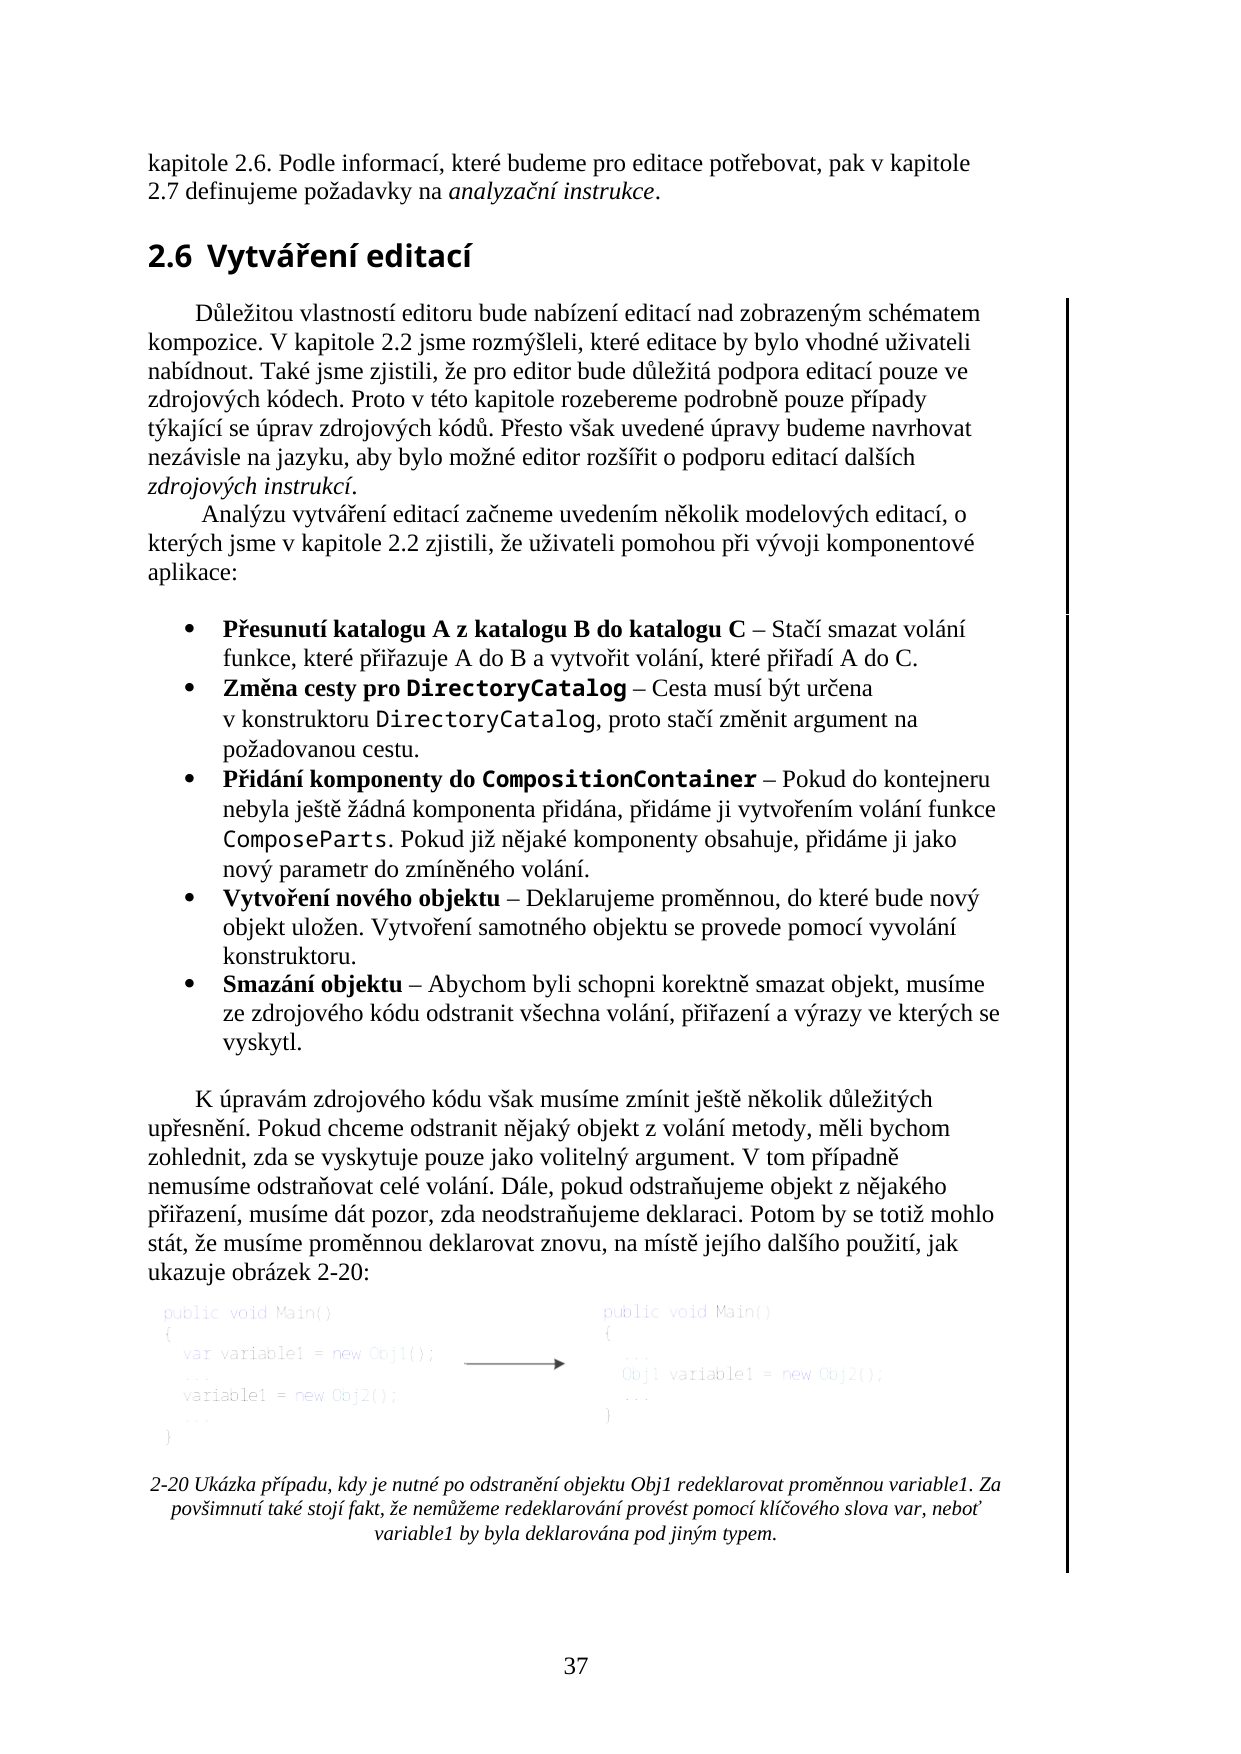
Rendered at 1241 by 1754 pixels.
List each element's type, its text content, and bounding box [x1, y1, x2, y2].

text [148, 148, 1004, 205]
list Vytvoření nového objektu – Deklarujeme proměnnou, do které bude nový objekt uložen. Vytvoření samotného objektu se provede pomocí vyvolání konstruktoru. [185, 883, 1066, 969]
list Přesunutí katalogu A z katalogu B do katalogu C – Stačí smazat volání funkce, které přiřazuje A do B a vytvořit volání, které přiřadí A do C. [185, 614, 1068, 672]
text 2- Ukázka případu, kdy je nutné po odstranění objektu Obj1 redeklarovat proměnnou variable1. Za povšimnutí také stojí fakt, že nemůžeme redeklarování provést pomocí klíčového slova var, neboť variable1 by byla deklarována pod jiným typem. [148, 1472, 1004, 1544]
text Důležitou vlastností editoru bude nabízení editací nad zobrazeným schématem kompozice. V kapitole 2.2 jsme rozmýšleli, které editace by bylo vhodné uživateli nabídnout. Také jsme zjistili, že pro editor bude důležitá podpora editací pouze ve zdrojových kódech. Proto v této kapitole rozebereme podrobně pouze případy týkající se úprav zdrojových kódů. Přesto však uvedené úpravy budeme navrhovat nezávisle na jazyku, aby bylo možné editor rozšířit o podporu editací dalších zdrojových instrukcí. [148, 298, 1066, 499]
list Změna cesty pro DirectoryCatalog – Cesta musí být určena v konstruktoru DirectoryCatalog, proto stačí změnit argument na požadovanou cestu. [185, 672, 1066, 763]
subtitle Vytváření editací [148, 234, 1004, 277]
list Smazání objektu – Abychom byli schopni korektně smazat objekt, musíme ze zdrojového kódu odstranit všechna volání, přiřazení a výrazy ve kterých se vyskytl. [185, 969, 1066, 1056]
text Analýzu vytváření editací začneme uvedením několik modelových editací, o kterých jsme v kapitole 2.2 zjistili, že uživateli pomohou při vývoji komponentové aplikace: [148, 499, 1004, 586]
list Přidání komponenty do CompositionContainer – Pokud do kontejneru nebyla ještě žádná komponenta přidána, přidáme ji vytvořením volání funkce ComposeParts. Pokud již nějaké komponenty obsahuje, přidáme ji jako nový parametr do zmíněného volání. [185, 763, 1066, 883]
